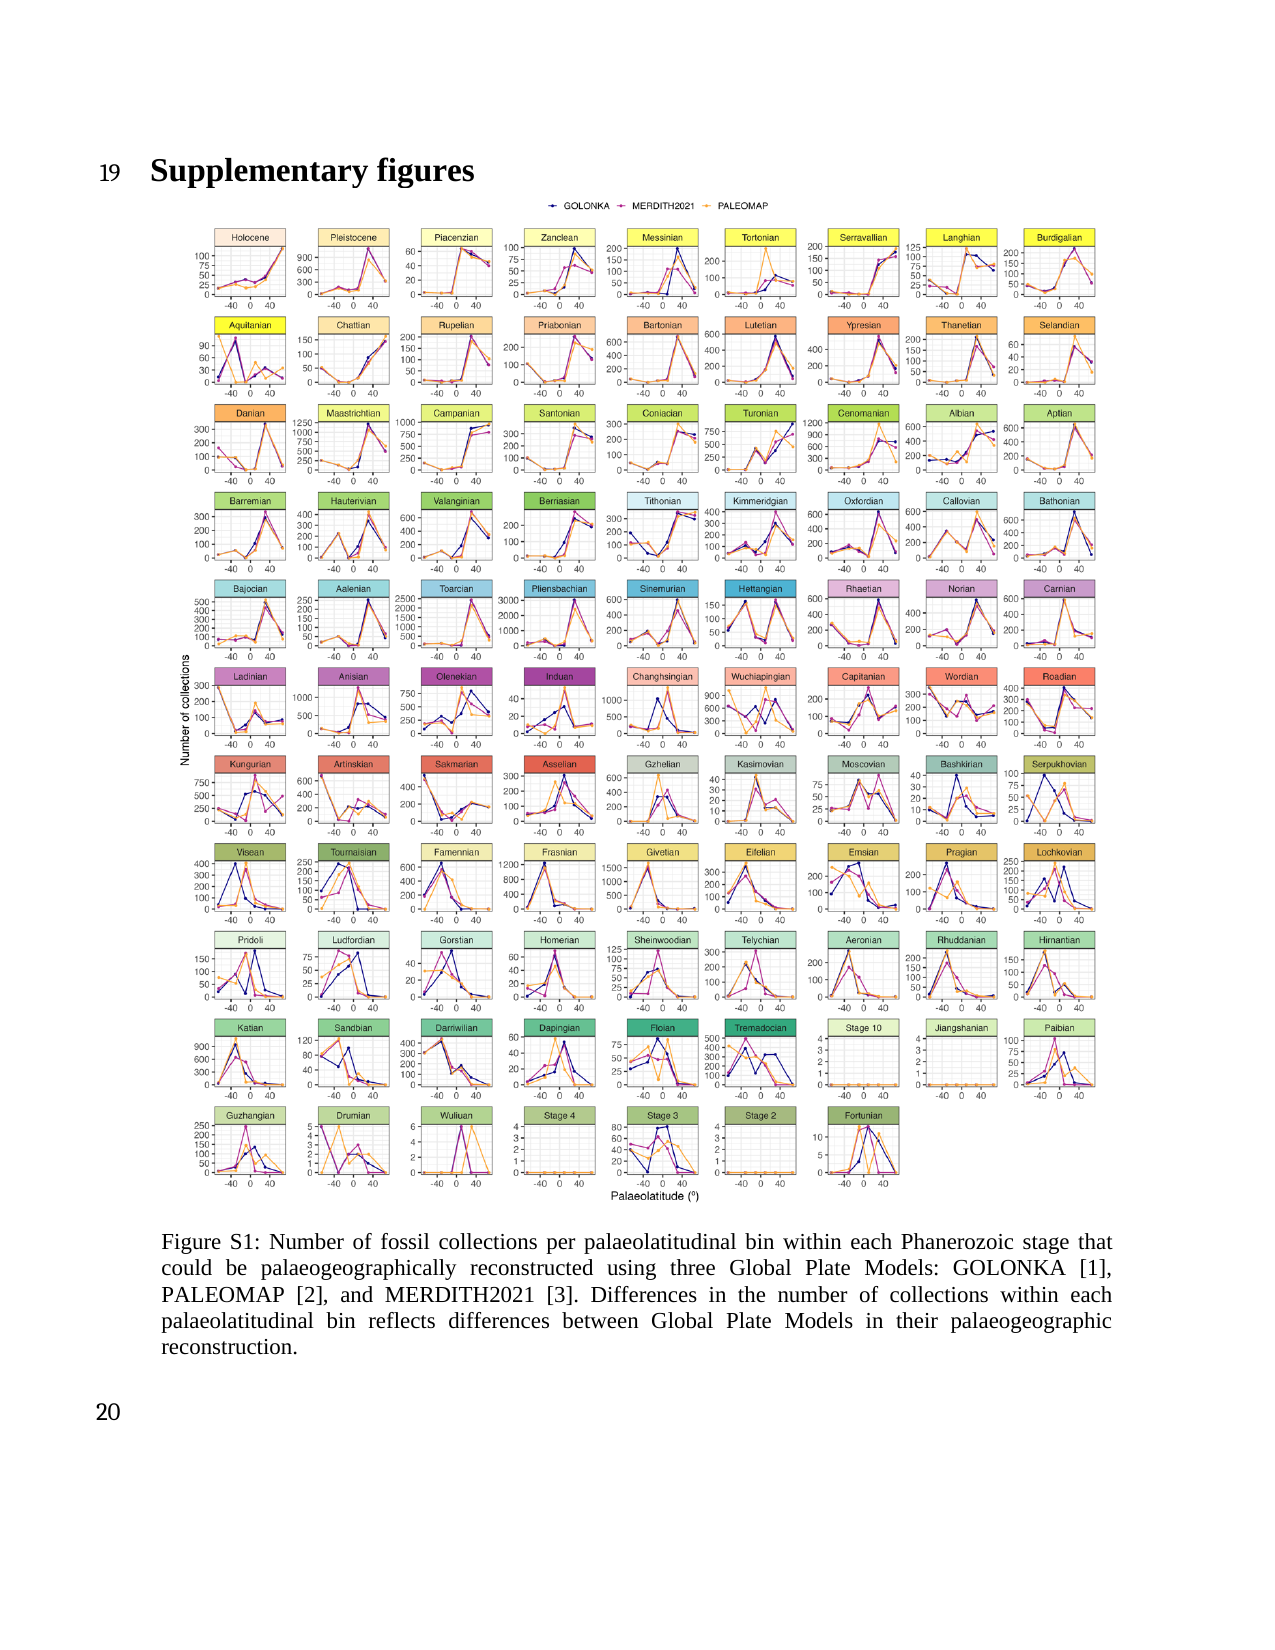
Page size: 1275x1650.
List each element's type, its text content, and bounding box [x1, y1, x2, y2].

table_header Figure S1: Number of fossil collections per palaeolatitudinal bin within each Phanerozoic stage that could be palaeogeographically reconstructed using three Global Plate Models: GOLONKA [1], PALEOMAP [2], and MERDITH2021 [3]. Differences in the number of collections within each palaeolatitudinal bin reflects differences between Global Plate Models in their palaeogeographic reconstruction. [150, 188, 1125, 1381]
picture [174, 188, 1101, 1208]
subtitle Supplementary figures [150, 150, 1125, 188]
